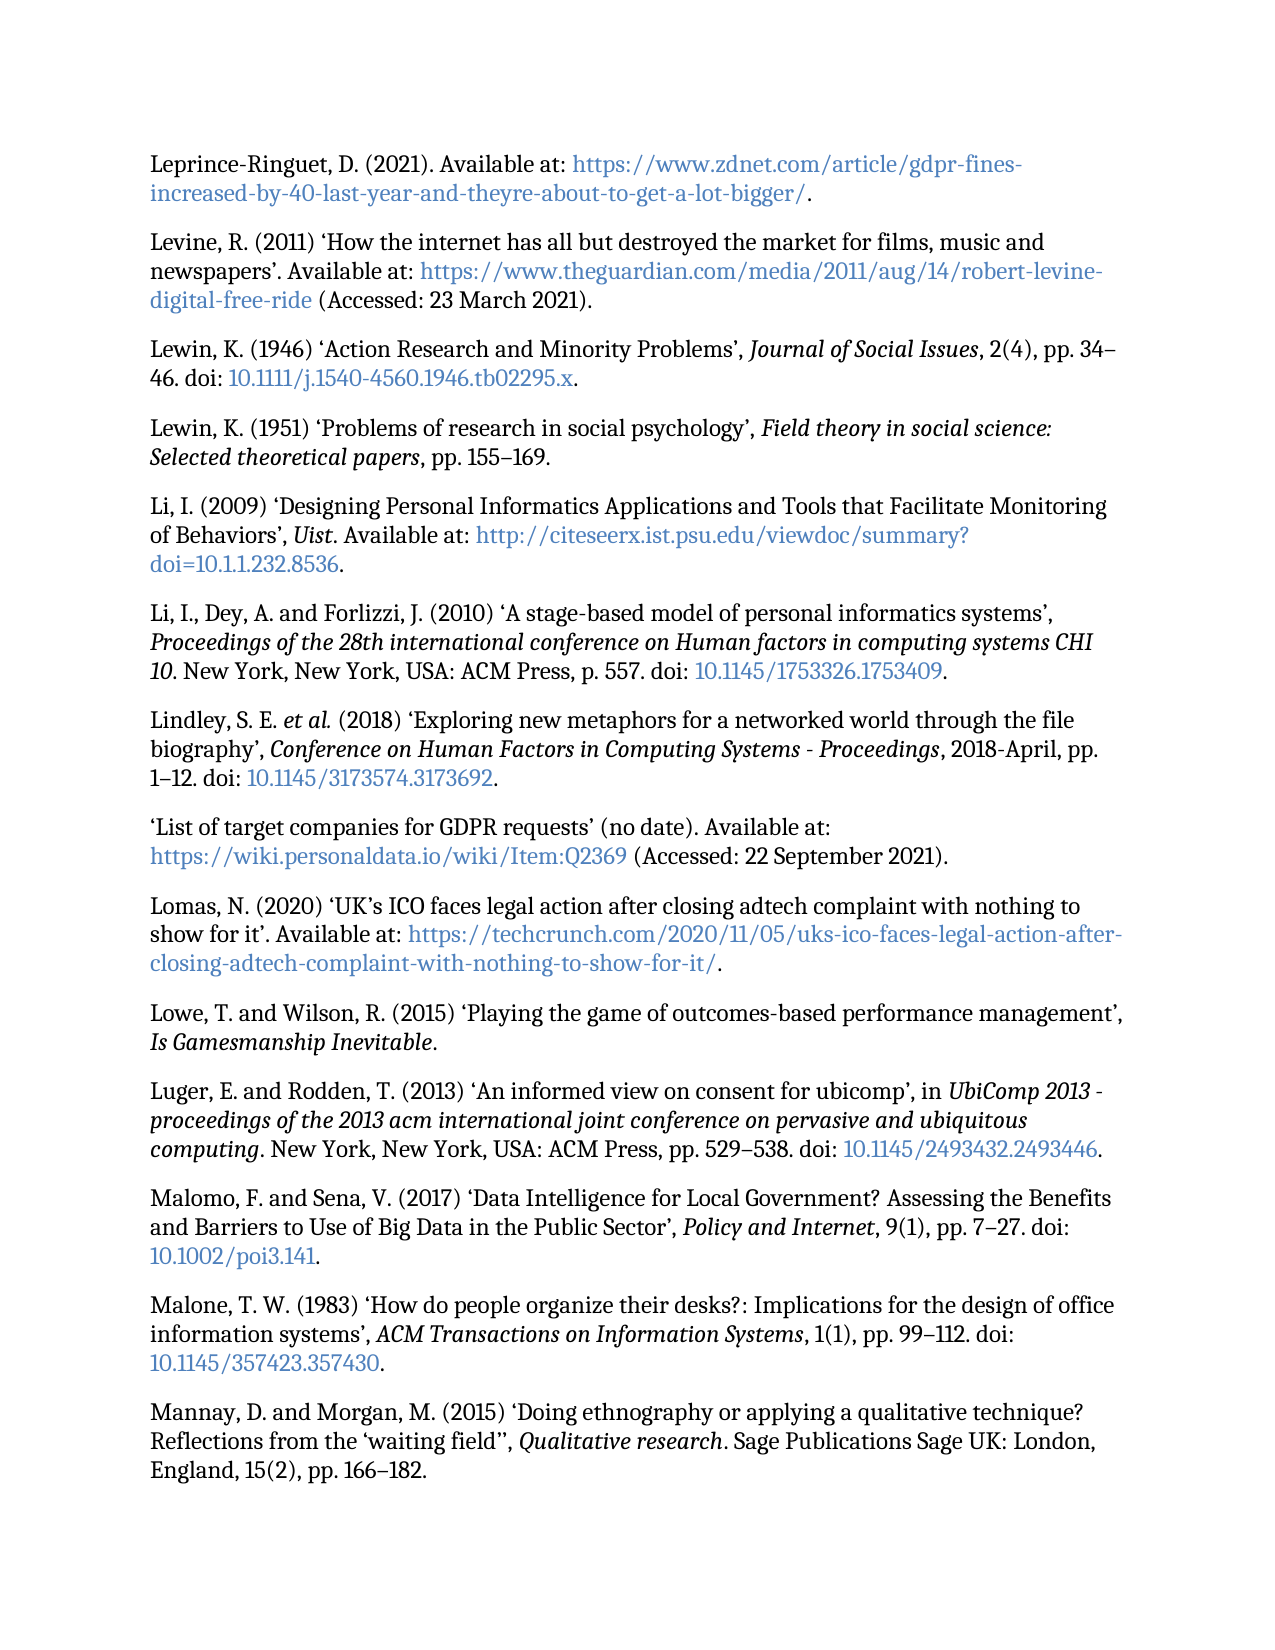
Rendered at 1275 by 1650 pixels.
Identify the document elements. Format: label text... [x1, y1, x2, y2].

text Leprince-Ringuet, D. (2021). Available at: https://www.zdnet.com/article/gdpr-fines-increased-by-40-last-year-and-theyre-about-to-get-a-lot-bigger/. [150, 150, 1125, 207]
text Lomas, N. (2020) ‘UK’s ICO faces legal action after closing adtech complaint with nothing to show for it’. Available at: https://techcrunch.com/2020/11/05/uks-ico-faces-legal-action-after-closing-adtech-complaint-with-nothing-to-show-for-it/. [150, 892, 1125, 978]
text Malomo, F. and Sena, V. (2017) ‘Data Intelligence for Local Government? Assessing the Benefits and Barriers to Use of Big Data in the Public Sector’, Policy and Internet, 9(1), pp. 7–27. doi: 10.1002/poi3.141. [150, 1184, 1125, 1270]
text Levine, R. (2011) ‘How the internet has all but destroyed the market for films, music and newspapers’. Available at: https://www.theguardian.com/media/2011/aug/14/robert-levine-digital-free-ride (Accessed: 23 March 2021). [150, 228, 1125, 314]
text Lewin, K. (1946) ‘Action Research and Minority Problems’, Journal of Social Issues, 2(4), pp. 34–46. doi: 10.1111/j.1540-4560.1946.tb02295.x. [150, 335, 1125, 393]
text Lowe, T. and Wilson, R. (2015) ‘Playing the game of outcomes-based performance management’, Is Gamesmanship Inevitable. [150, 999, 1125, 1056]
text Li, I. (2009) ‘Designing Personal Informatics Applications and Tools that Facilitate Monitoring of Behaviors’, Uist. Available at: http://citeseerx.ist.psu.edu/viewdoc/summary?doi=10.1.1.232.8536. [150, 492, 1125, 578]
text Lindley, S. E. et al. (2018) ‘Exploring new metaphors for a networked world through the file biography’, Conference on Human Factors in Computing Systems - Proceedings, 2018-April, pp. 1–12. doi: 10.1145/3173574.3173692. [150, 706, 1125, 792]
text Malone, T. W. (1983) ‘How do people organize their desks?: Implications for the design of office information systems’, ACM Transactions on Information Systems, 1(1), pp. 99–112. doi: 10.1145/357423.357430. [150, 1291, 1125, 1377]
text Mannay, D. and Morgan, M. (2015) ‘Doing ethnography or applying a qualitative technique? Reflections from the ‘waiting field’’, Qualitative research. Sage Publications Sage UK: London, England, 15(2), pp. 166–182. [150, 1398, 1125, 1484]
text ‘List of target companies for GDPR requests’ (no date). Available at: https://wiki.personaldata.io/wiki/Item:Q2369 (Accessed: 22 September 2021). [150, 813, 1125, 871]
text Luger, E. and Rodden, T. (2013) ‘An informed view on consent for ubicomp’, in UbiComp 2013 - proceedings of the 2013 acm international joint conference on pervasive and ubiquitous computing. New York, New York, USA: ACM Press, pp. 529–538. doi: 10.1145/2493432.2493446. [150, 1077, 1125, 1163]
text Lewin, K. (1951) ‘Problems of research in social psychology’, Field theory in social science: Selected theoretical papers, pp. 155–169. [150, 414, 1125, 471]
text Li, I., Dey, A. and Forlizzi, J. (2010) ‘A stage-based model of personal informatics systems’, Proceedings of the 28th international conference on Human factors in computing systems CHI 10. New York, New York, USA: ACM Press, p. 557. doi: 10.1145/1753326.1753409. [150, 599, 1125, 685]
